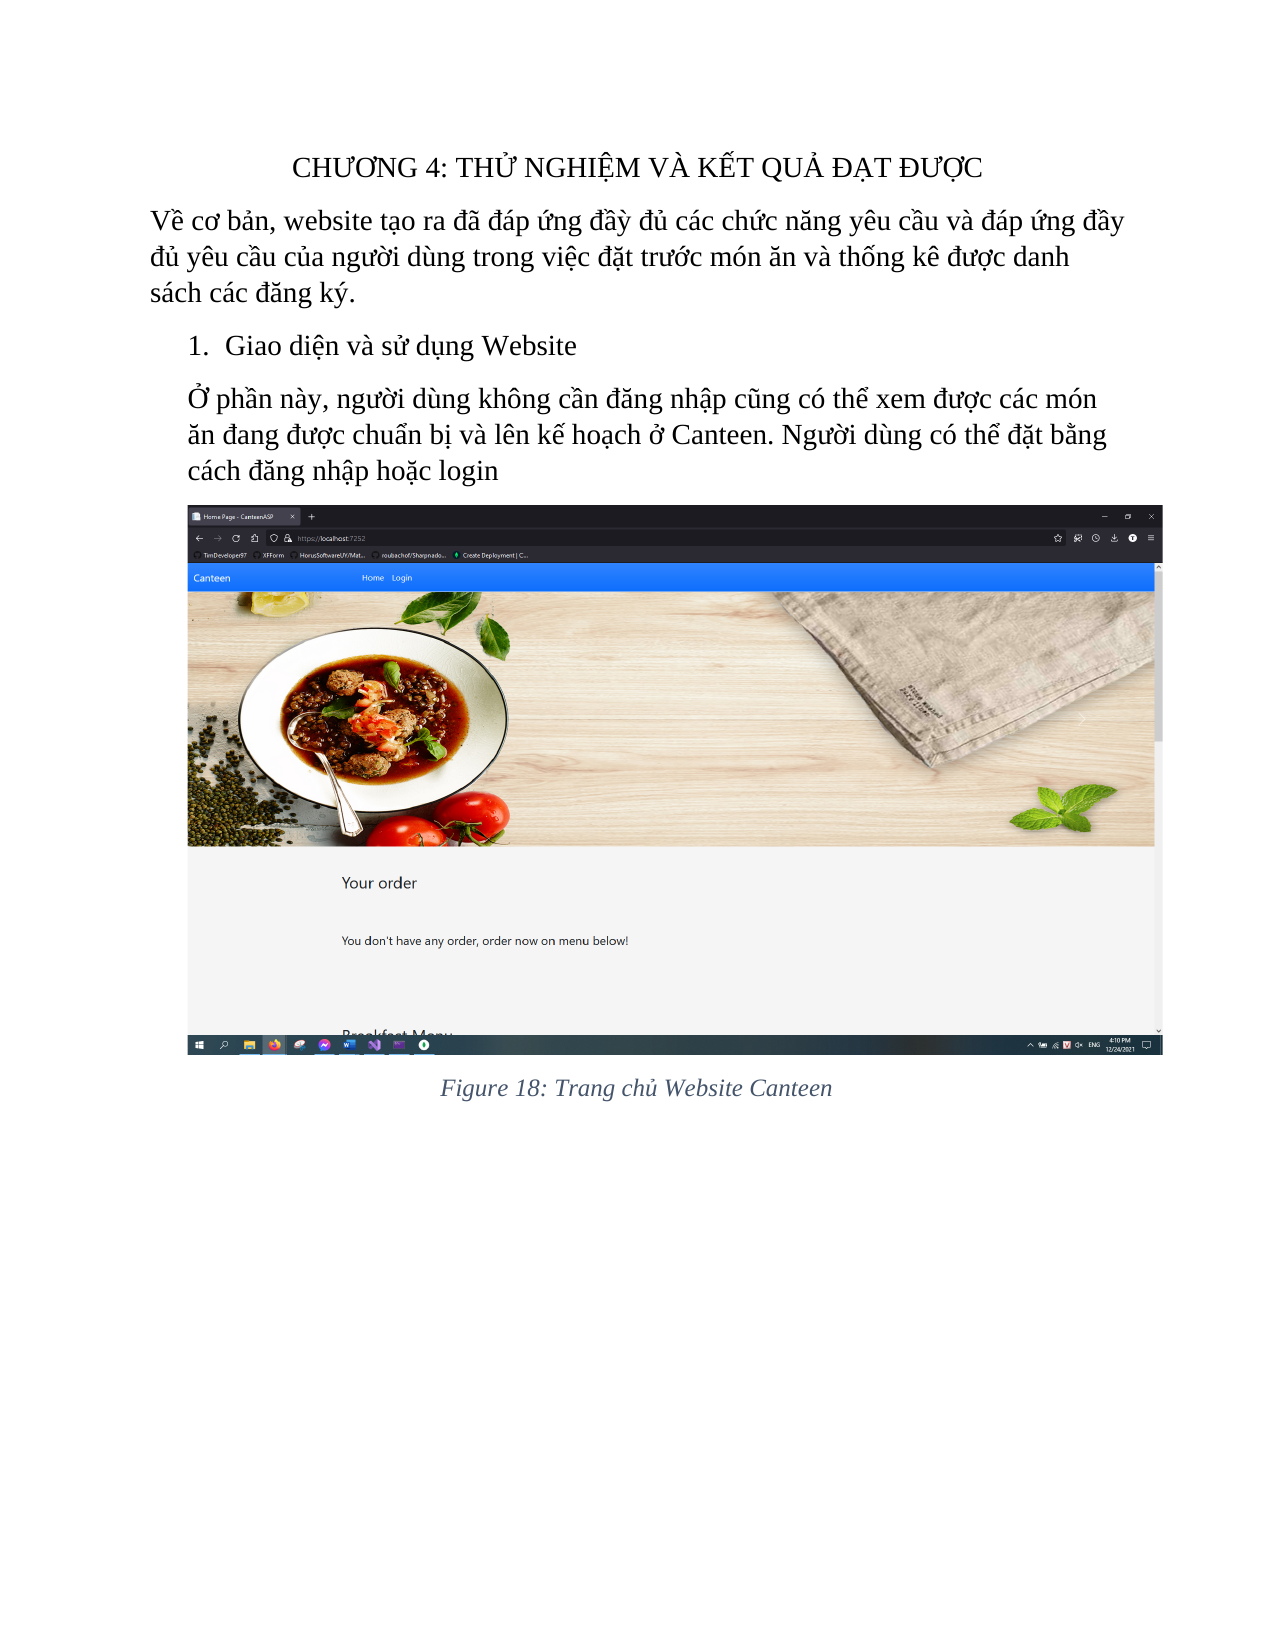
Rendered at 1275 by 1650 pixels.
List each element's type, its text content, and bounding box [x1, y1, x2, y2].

text Figure 18: Trang chủ Website Canteen [150, 1073, 1125, 1102]
list Giao diện và sử dụng Website [187, 328, 1125, 361]
text Về cơ bản, website tạo ra đã đáp ứng đầỳ đủ các chức năng yêu cầu và đáp ứng đầy đủ yêu cầu của người dùng trong việc đặt trước món ăn và thống kê được danh sách các đăng ký. [150, 203, 1125, 309]
picture [187, 505, 1163, 1055]
text Ở phần này, người dùng không cần đăng nhập cũng có thể xem được các món ăn đang được chuẩn bị và lên kế hoạch ở Canteen. Người dùng có thể đặt bằng cách đăng nhập hoặc login [187, 381, 1125, 487]
text CHƯƠNG 4: THỬ NGHIỆM VÀ KẾT QUẢ ĐẠT ĐƯỢC [150, 150, 1125, 183]
